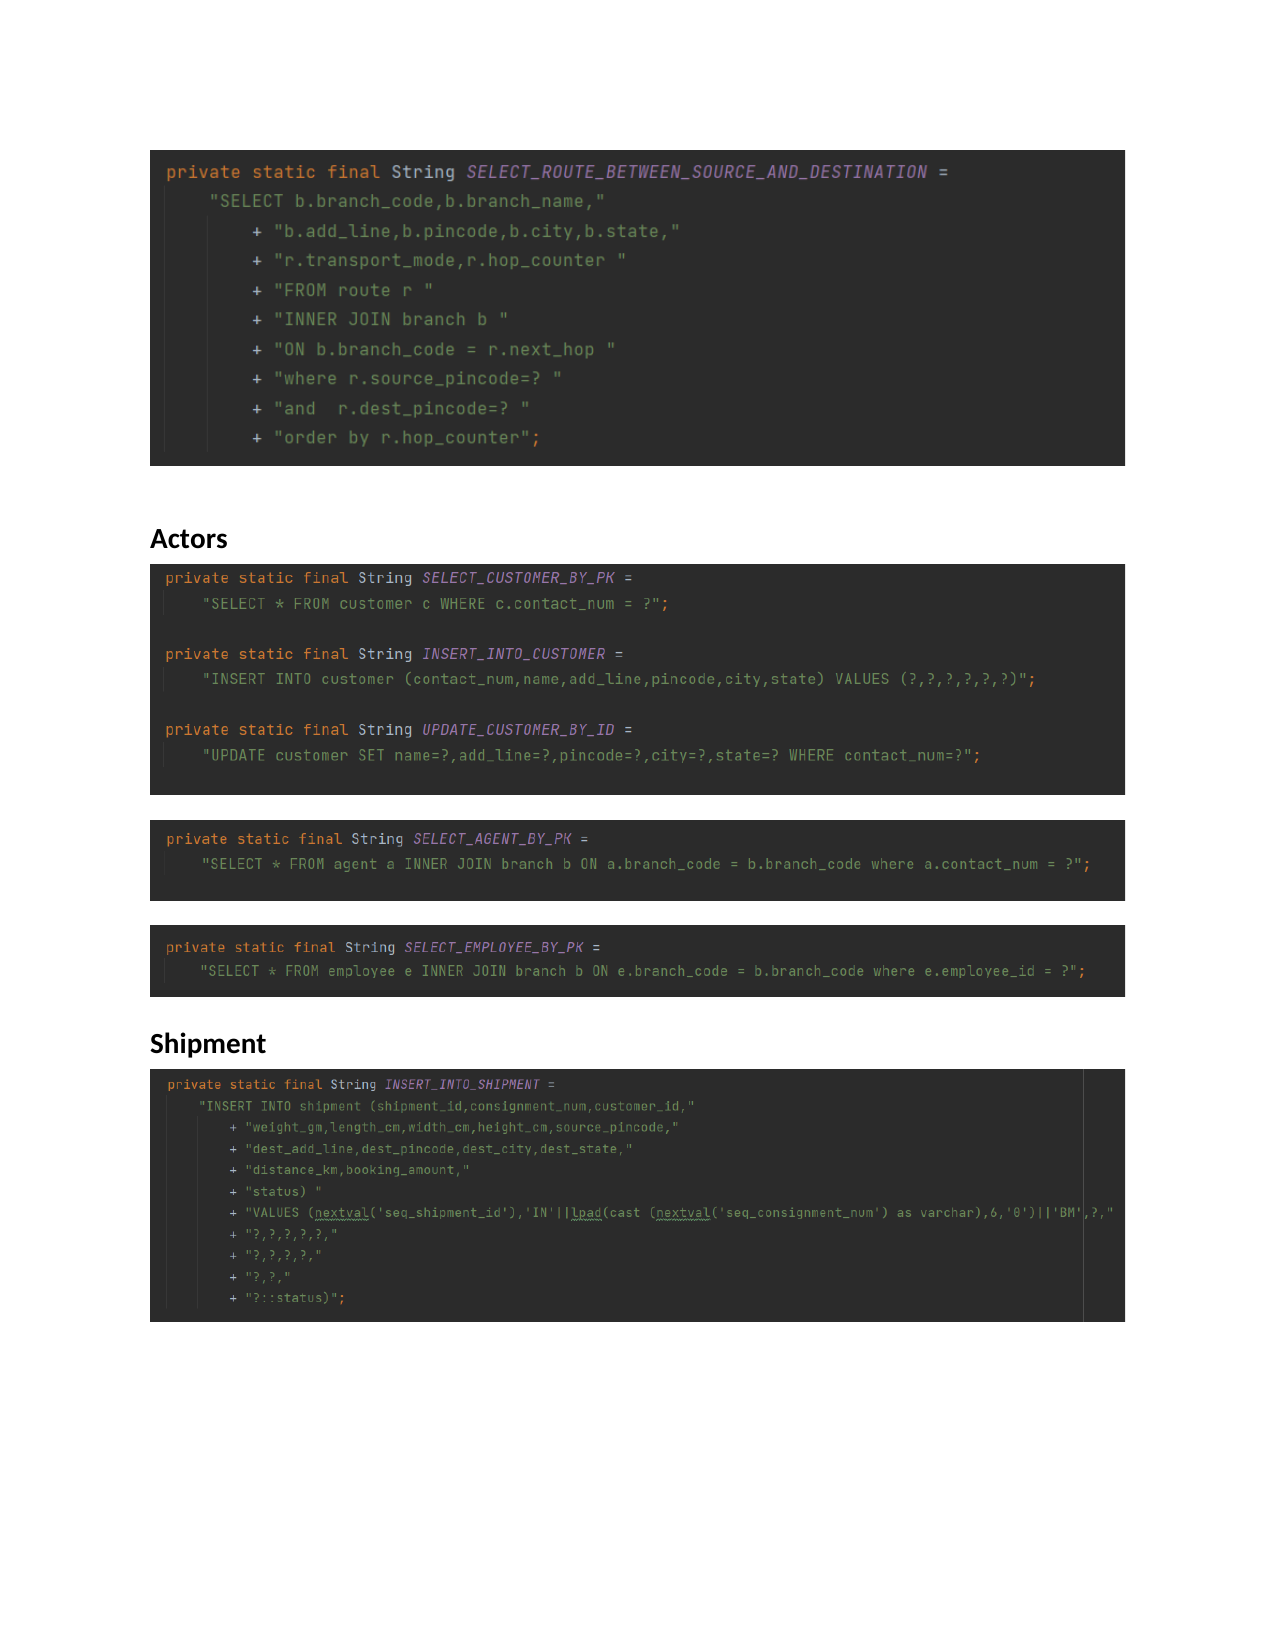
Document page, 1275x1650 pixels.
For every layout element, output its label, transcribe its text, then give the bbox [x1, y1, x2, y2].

picture [150, 564, 1125, 795]
picture [150, 820, 1125, 901]
subtitle Shipment [150, 1025, 1125, 1061]
picture [150, 1069, 1125, 1322]
picture [150, 925, 1125, 997]
subtitle Actors [150, 521, 1125, 556]
picture [150, 150, 1125, 466]
